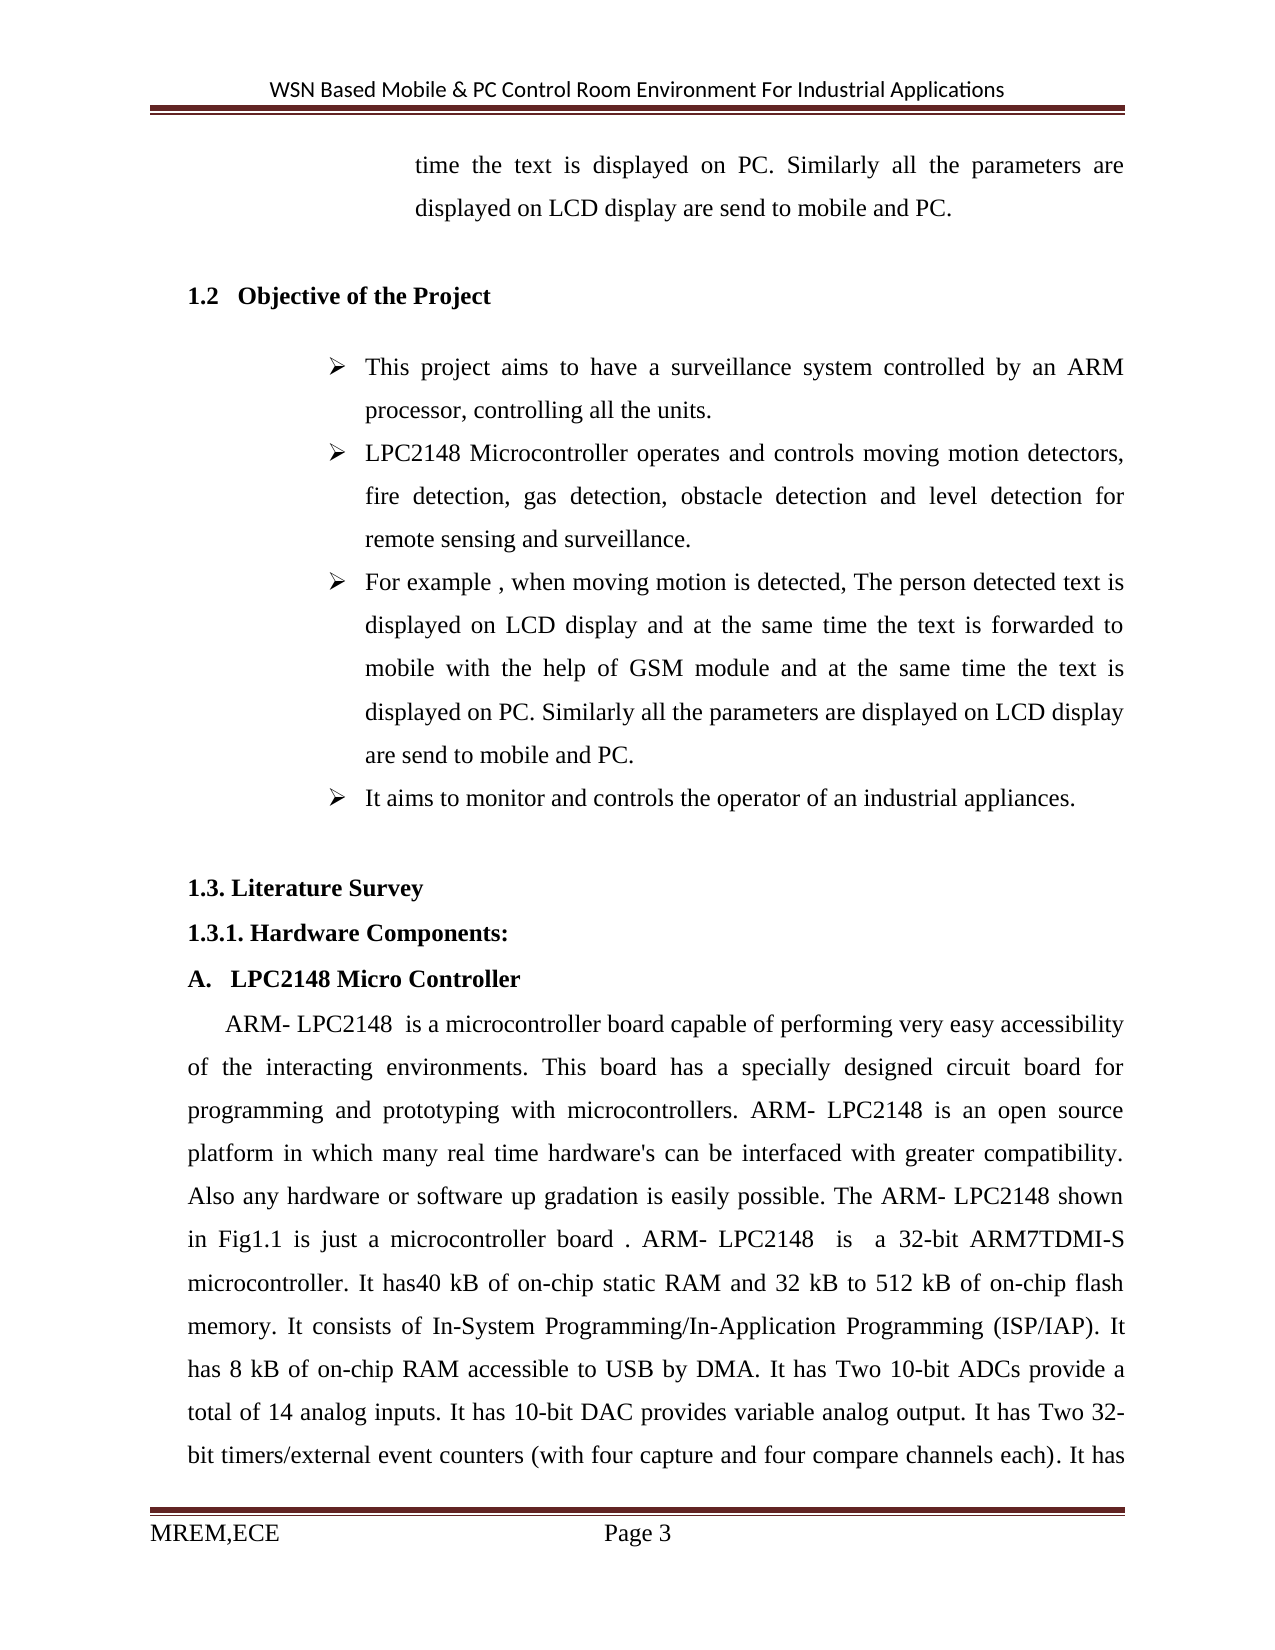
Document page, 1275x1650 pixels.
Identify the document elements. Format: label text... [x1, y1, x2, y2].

text 1.3. Literature Survey [187, 873, 1125, 902]
text 1.2 Objective of the Project [187, 281, 1125, 310]
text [187, 1009, 1125, 1469]
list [377, 150, 1125, 222]
text 1.3.1. Hardware Components: [187, 918, 1125, 947]
list It aims to monitor and controls the operator of an industrial appliances. [327, 783, 1125, 812]
text A. LPC2148 Micro Controller [187, 964, 1125, 992]
list This project aims to have a surveillance system controlled by an ARM processor, controlling all the units. [327, 352, 1125, 423]
